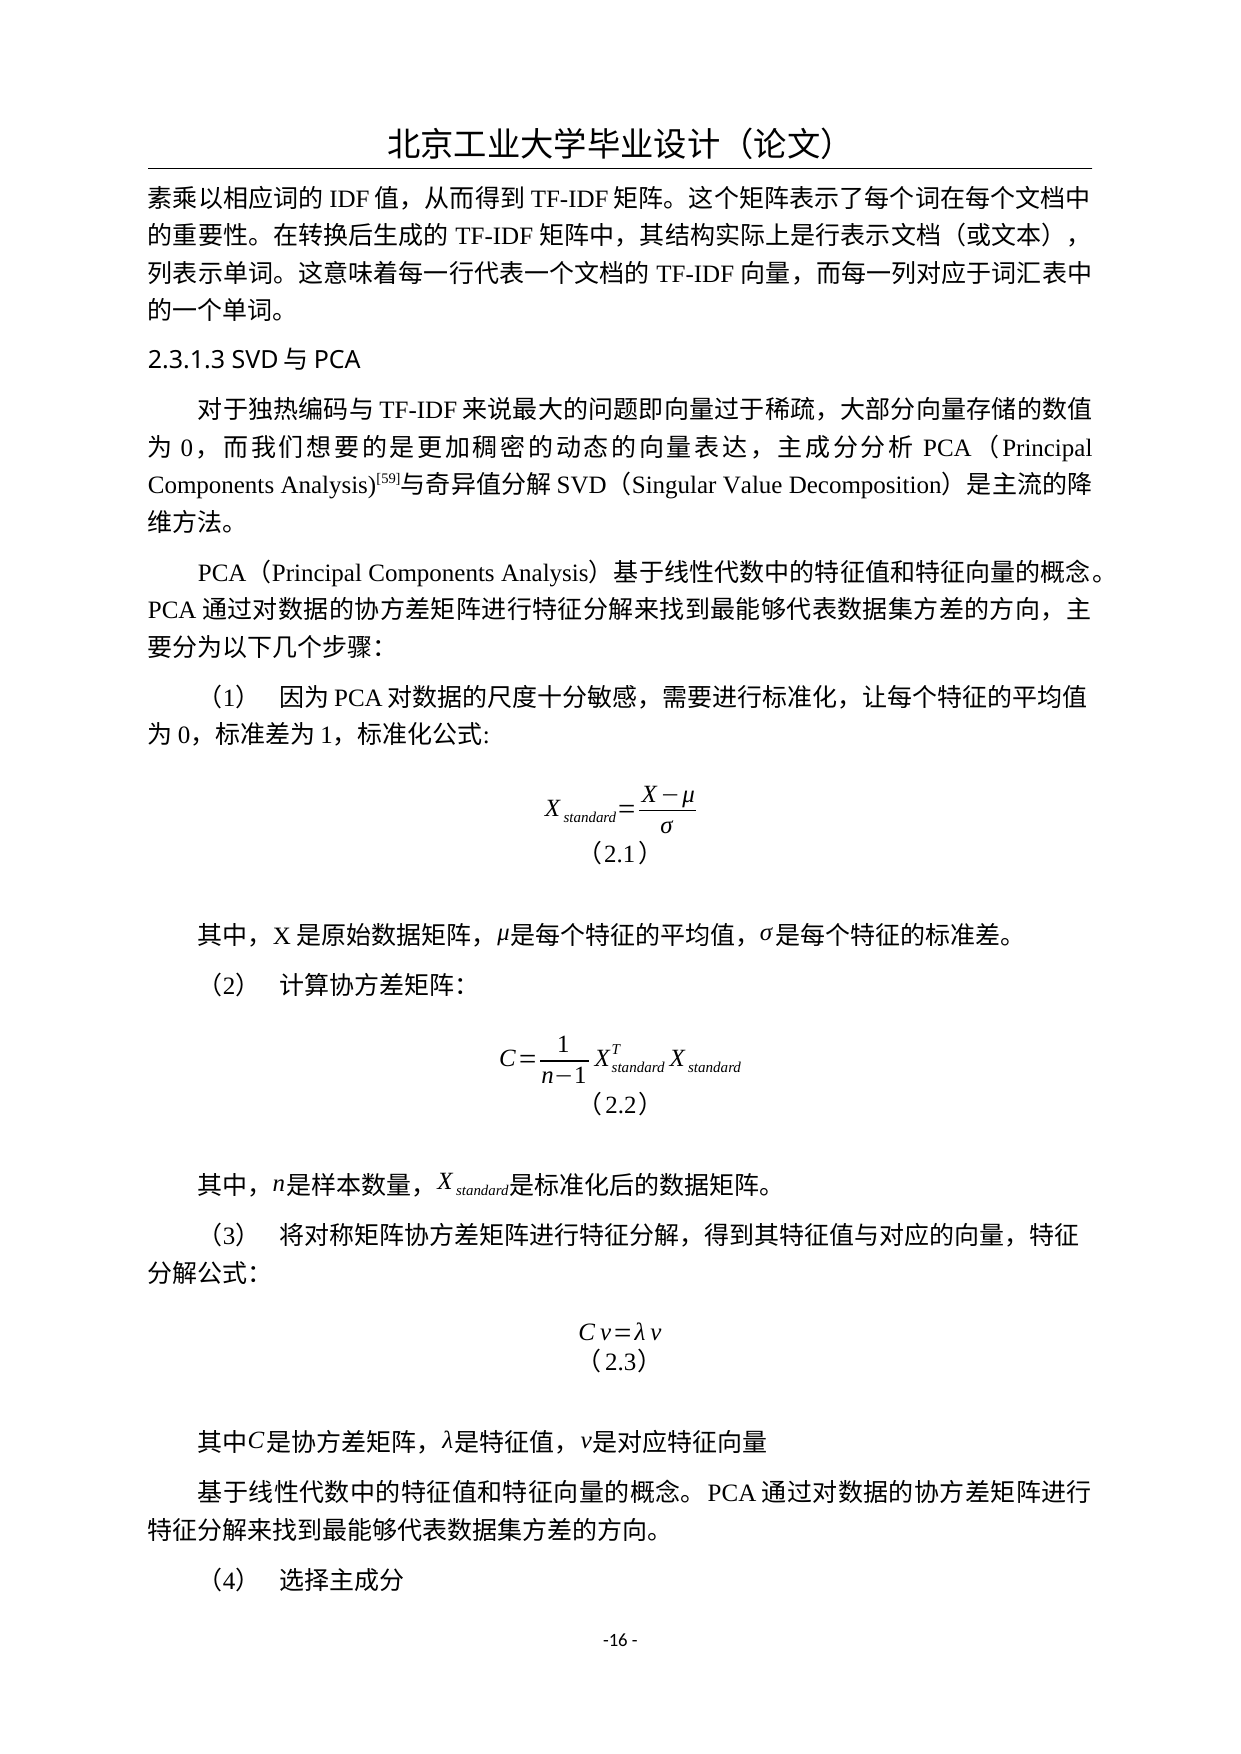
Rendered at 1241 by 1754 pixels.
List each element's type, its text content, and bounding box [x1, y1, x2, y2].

text PCA（Principal Components Analysis）基于线性代数中的特征值和特征向量的概念。PCA通过对数据的协方差矩阵进行特征分解来找到最能够代表数据集方差的方向，主要分为以下几个步骤： [148, 551, 1092, 663]
list 因为PCA对数据的尺度十分敏感，需要进行标准化，让每个特征的平均值为0，标准差为1，标准化公式: [148, 676, 1092, 751]
list 选择主成分 [148, 1559, 1092, 1597]
text 基于线性代数中的特征值和特征向量的概念。PCA通过对数据的协方差矩阵进行特征分解来找到最能够代表数据集方差的方向。 [148, 1472, 1092, 1547]
text 其中是协方差矩阵，是特征值，是对应特征向量 [148, 1422, 1092, 1459]
subtitle 2.3.1.3 SVD与PCA [148, 340, 1092, 376]
text 其中，是样本数量，是标准化后的数据矩阵。 [148, 1165, 1092, 1202]
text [148, 177, 1092, 327]
list 计算协方差矩阵： [148, 964, 1092, 1002]
text 其中，X是原始数据矩阵，是每个特征的平均值，是每个特征的标准差。 [148, 914, 1092, 952]
text 对于独热编码与TF-IDF来说最大的问题即向量过于稀疏，大部分向量存储的数值为0，而我们想要的是更加稠密的动态的向量表达，主成分分析PCA（Principal Components Analysis)[59]与奇异值分解SVD（Singular Value Decomposition）是主流的降维方法。 [148, 388, 1092, 538]
list 将对称矩阵协方差矩阵进行特征分解，得到其特征值与对应的向量，特征分解公式： [148, 1215, 1092, 1290]
